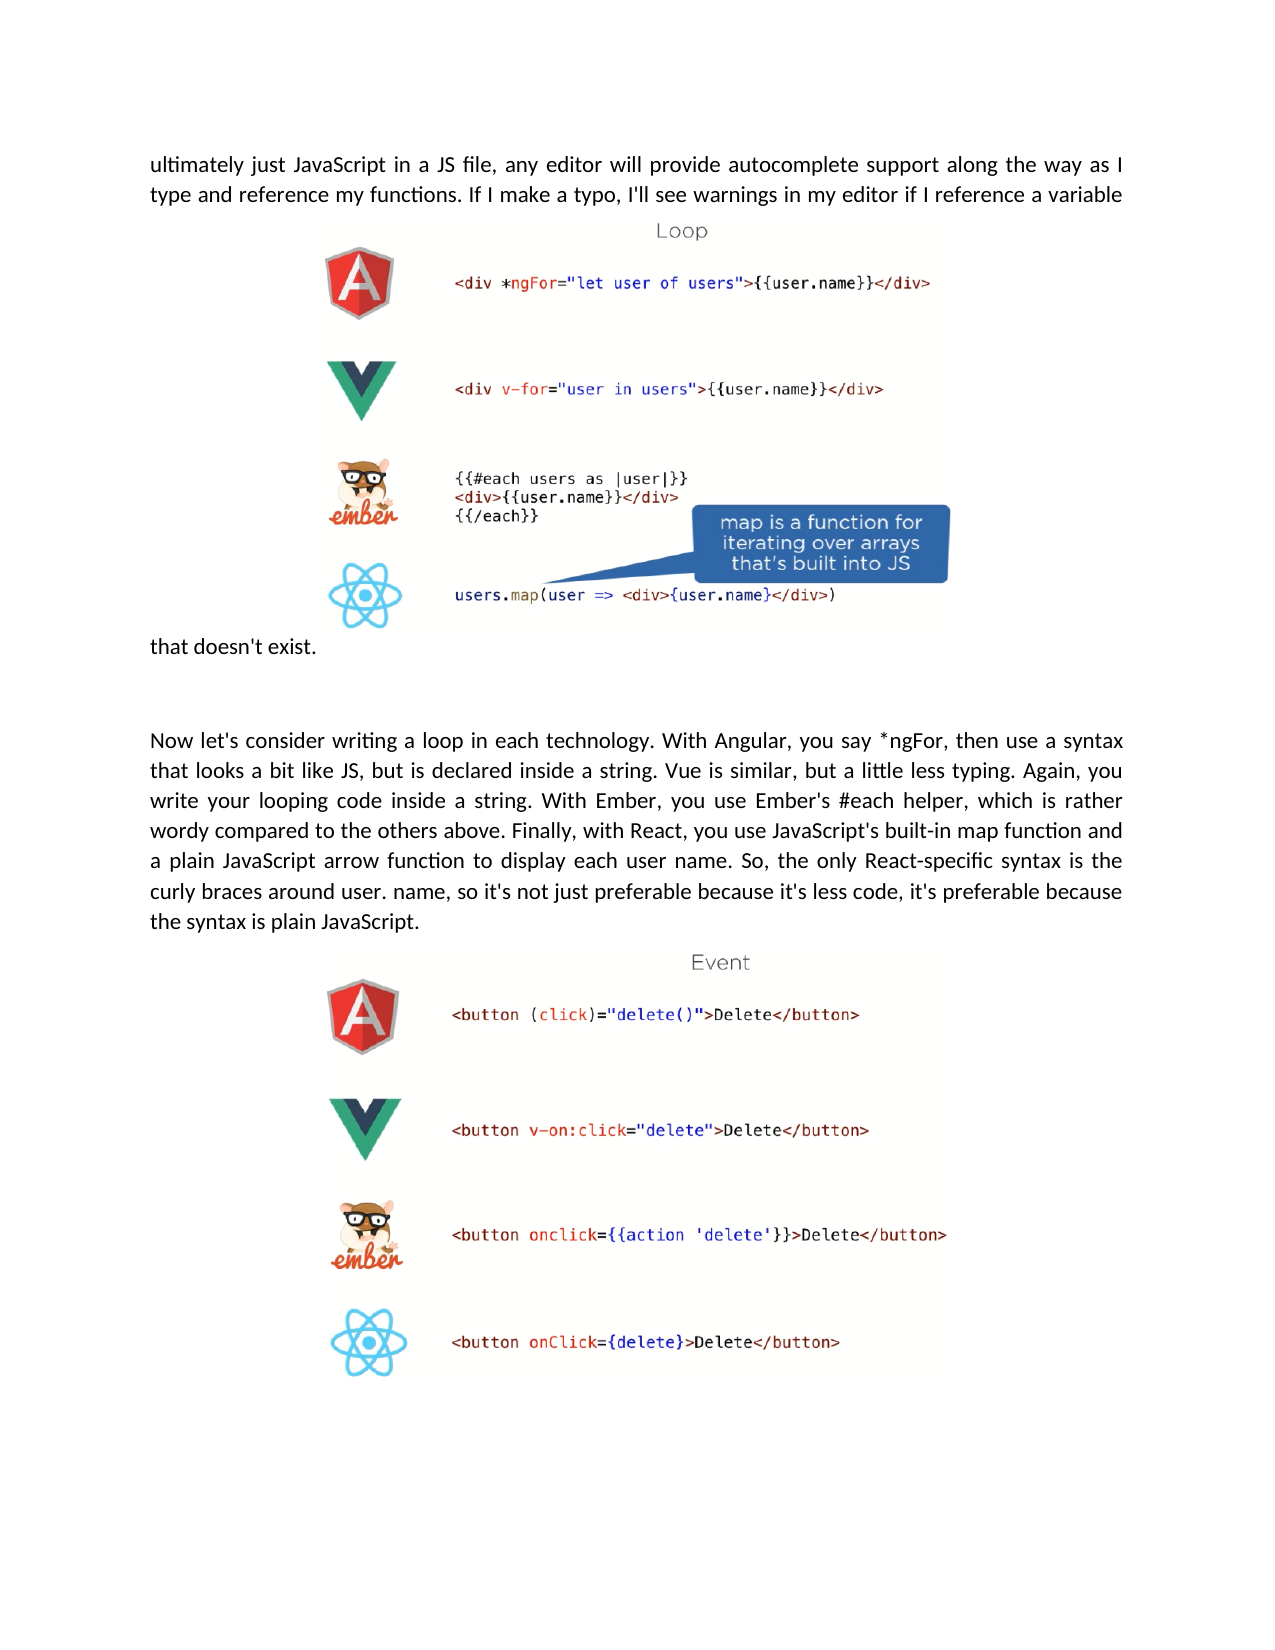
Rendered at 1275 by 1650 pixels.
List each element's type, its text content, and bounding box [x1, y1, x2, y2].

picture [326, 948, 949, 1380]
text Now let's consider writing a loop in each technology. With Angular, you say *ngFor, then use a syntax that looks a bit like JS, but is declared inside a string. Vue is similar, but a little less typing. Again, you write your looping code inside a string. With Ember, you use Ember's #each helper, which is rather wordy compared to the others above. Finally, with React, you use JavaScript's built-in map function and a plain JavaScript arrow function to display each user name. So, the only React-specific syntax is the curly braces around user. name, so it's not just preferable because it's less code, it's preferable because the syntax is plain JavaScript. [150, 726, 1125, 935]
picture [321, 220, 954, 632]
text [150, 150, 1125, 660]
